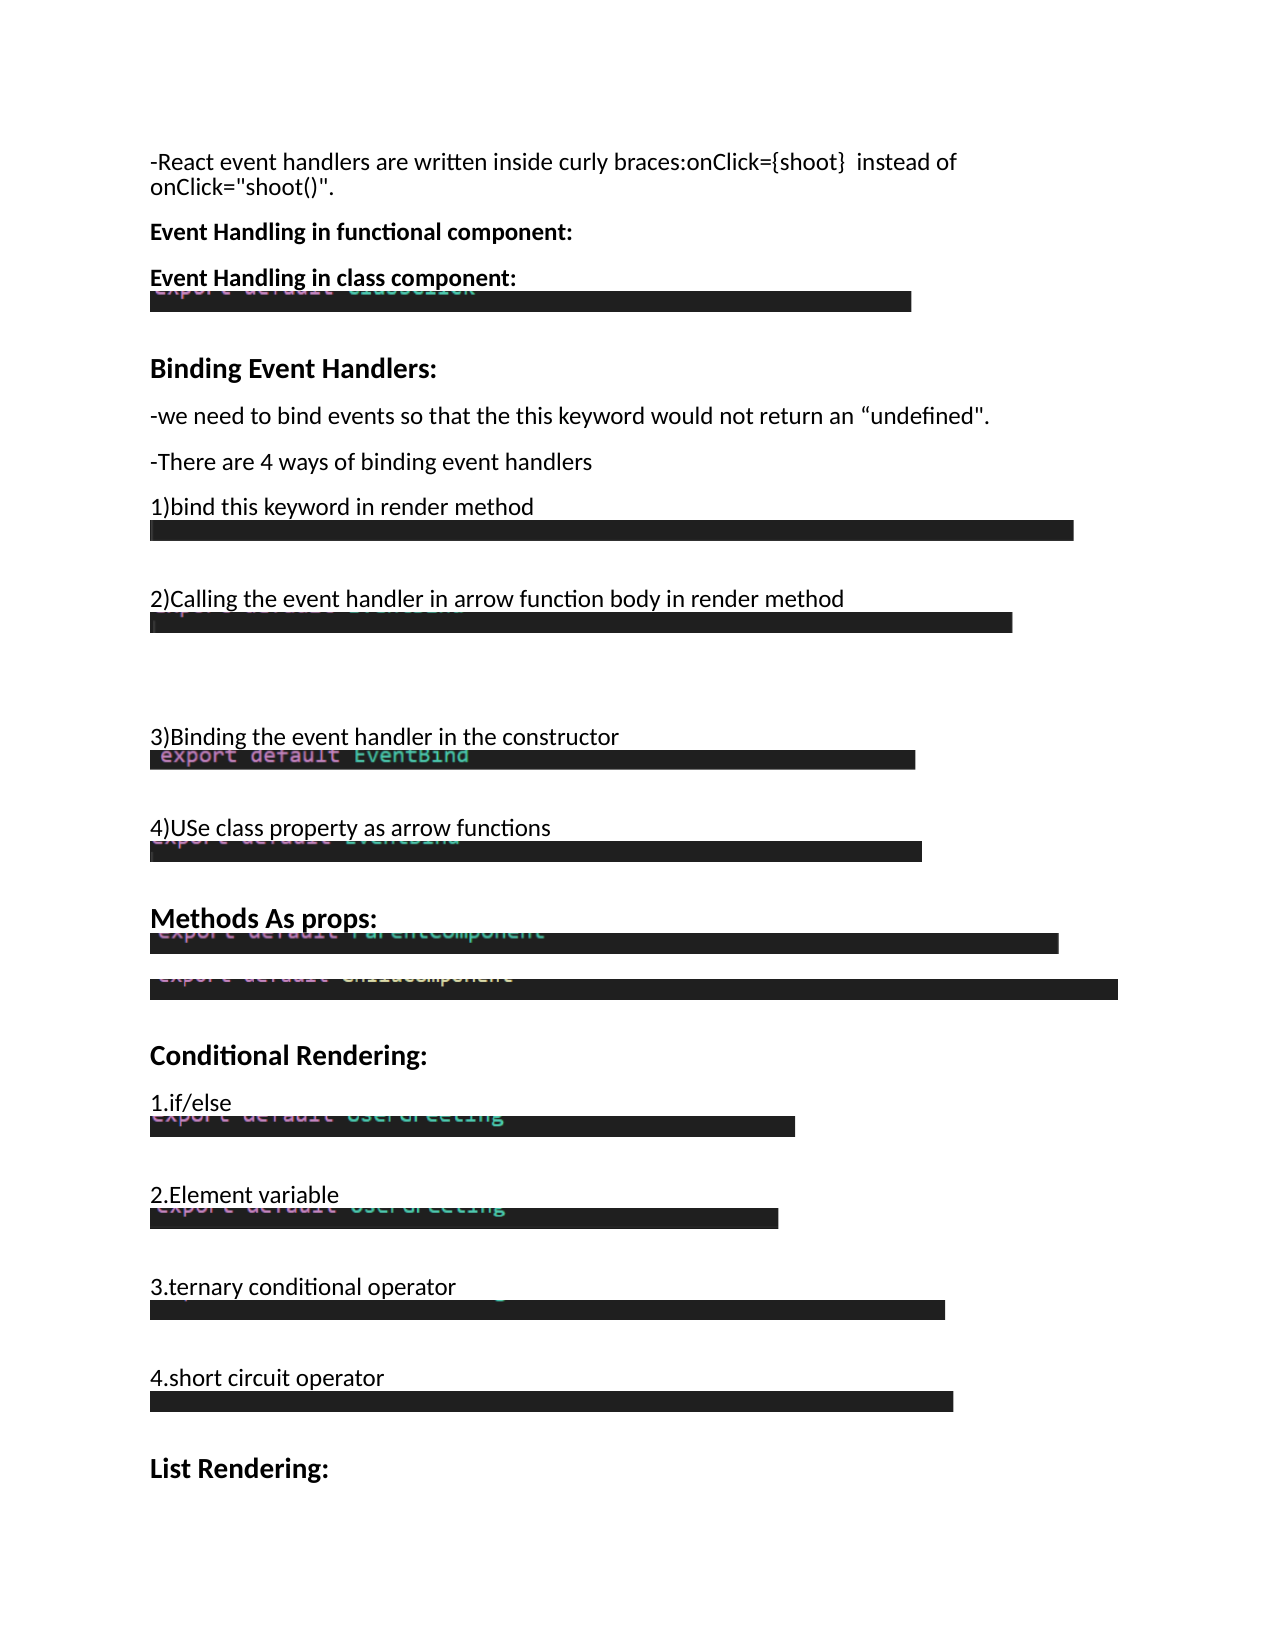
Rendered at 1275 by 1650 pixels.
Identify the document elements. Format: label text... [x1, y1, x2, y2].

text -we need to bind events so that the this keyword would not return an “undefined". [150, 404, 1125, 429]
text 3.ternary conditional operator [150, 1275, 1125, 1300]
text 4.short circuit operator [150, 1367, 1125, 1392]
text Methods As props: [150, 908, 1125, 933]
text 2.Element variable [150, 1183, 1125, 1208]
text 1.if/else [150, 1092, 1125, 1117]
text Event Handling in functional component: [150, 221, 1125, 246]
text 3)Binding the event handler in the constructor [150, 725, 1125, 750]
text 4)USe class property as arrow functions [150, 817, 1125, 842]
text 1)bind this keyword in render method [150, 496, 1125, 521]
text Conditional Rendering: [150, 1046, 1125, 1071]
text Binding Event Handlers: [150, 358, 1125, 383]
text List Rendering: [150, 1458, 1125, 1483]
text -There are 4 ways of binding event handlers [150, 450, 1125, 475]
text -React event handlers are written inside curly braces:onClick={shoot} instead of onClick="shoot()". [150, 150, 1125, 200]
text Event Handling in class component: [150, 267, 1125, 292]
text 2)Calling the event handler in arrow function body in render method [150, 587, 1125, 612]
